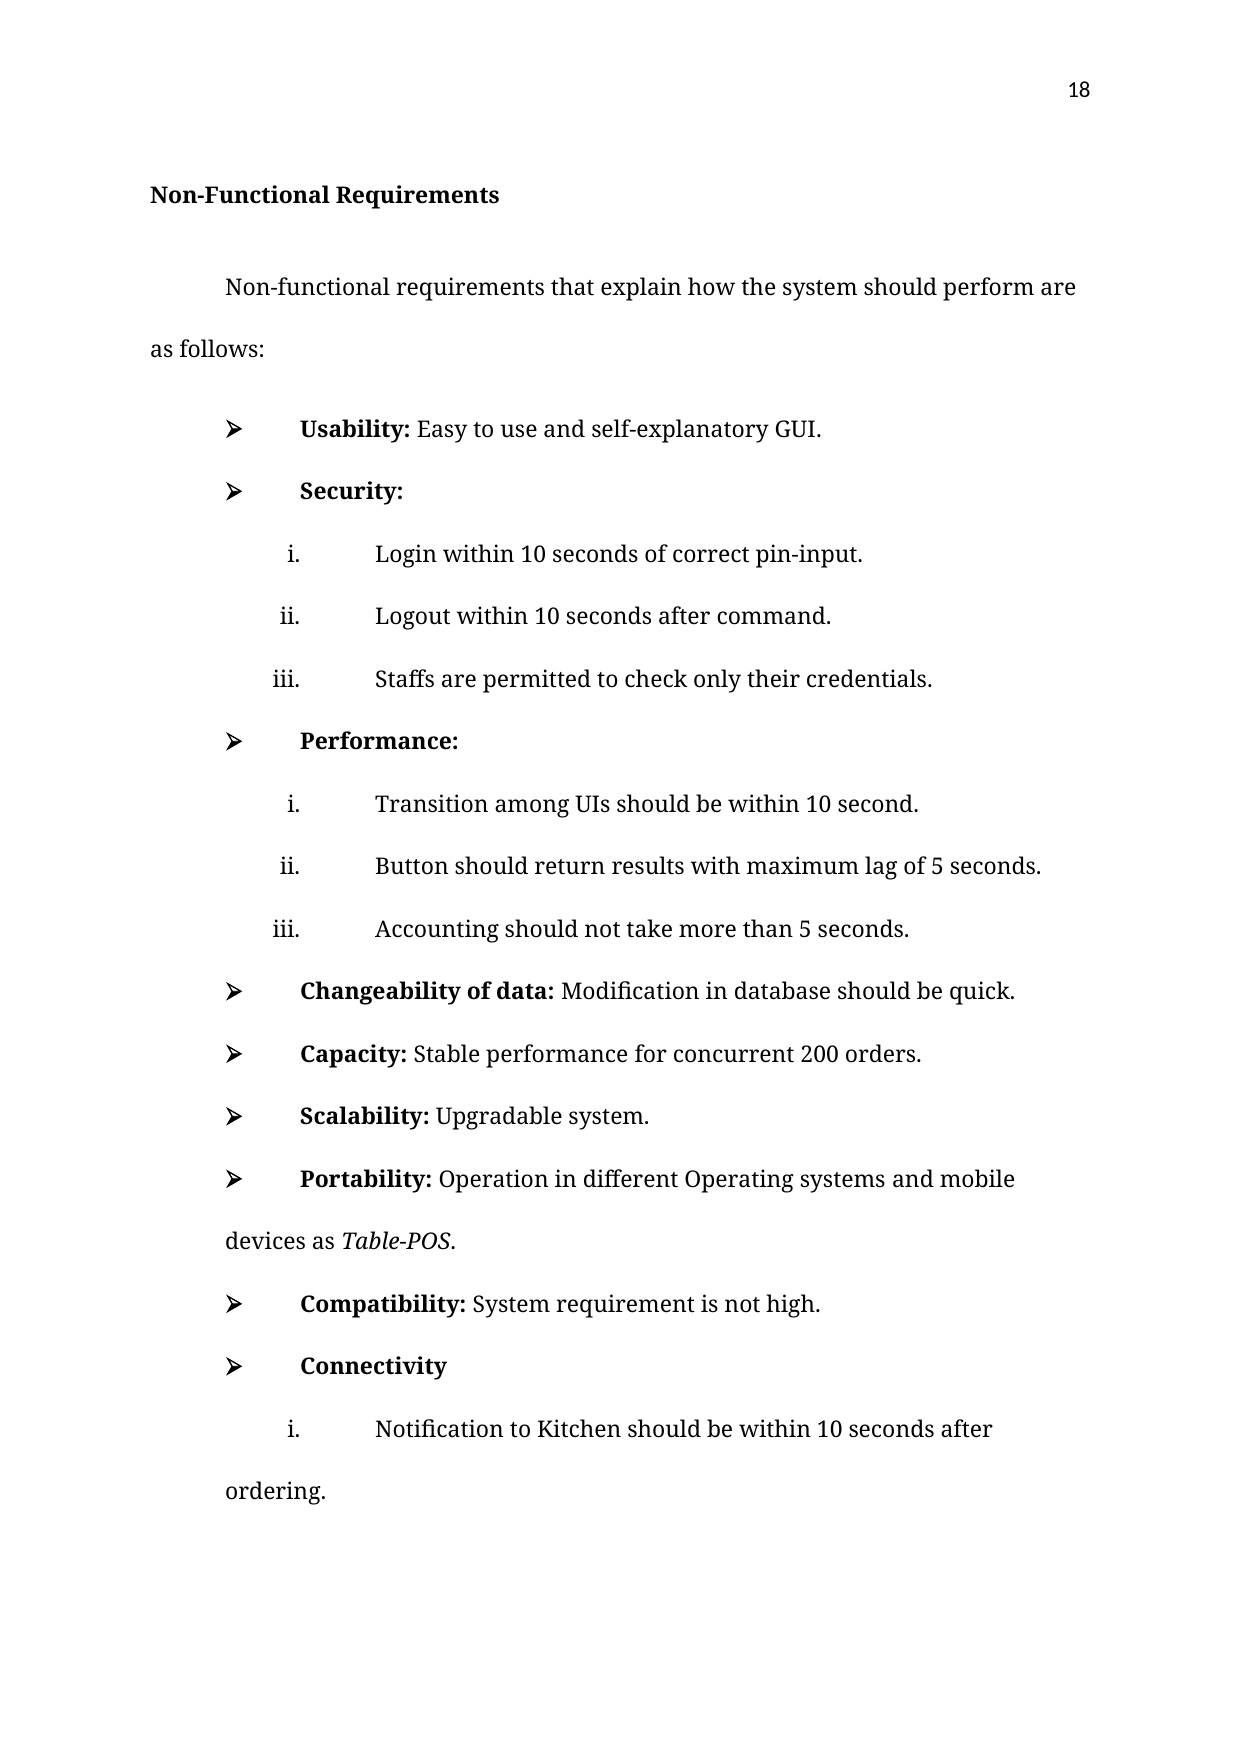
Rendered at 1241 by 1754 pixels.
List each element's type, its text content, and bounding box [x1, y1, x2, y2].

list Scalability: Upgradable system. [225, 1100, 1090, 1131]
list Transition among UIs should be within 10 second. [300, 787, 1090, 819]
list Compatibility: System requirement is not high. [225, 1287, 1090, 1319]
list Button should return results with maximum lag of 5 seconds. [300, 850, 1090, 881]
subtitle Non-Functional Requirements [150, 179, 1090, 210]
list Performance: [150, 725, 1090, 756]
list Logout within 10 seconds after command. [225, 600, 1090, 631]
list Staffs are permitted to check only their credentials. [225, 662, 1090, 694]
text Non-functional requirements that explain how the system should perform are as follows: [150, 271, 1090, 364]
list Portability: Operation in different Operating systems and mobile devices as Table-POS. [225, 1162, 1090, 1256]
list Accounting should not take more than 5 seconds. [225, 912, 1090, 944]
list Notification to Kitchen should be within 10 seconds after ordering. [225, 1412, 1090, 1506]
list Login within 10 seconds of correct pin-input. [300, 537, 1090, 569]
list Usability: Easy to use and self-explanatory GUI. [150, 412, 1090, 444]
list Security: [150, 475, 1090, 506]
list Connectivity [150, 1350, 1090, 1381]
list Changeability of data: Modification in database should be quick. [225, 975, 1090, 1006]
list Capacity: Stable performance for concurrent 200 orders. [225, 1037, 1090, 1069]
